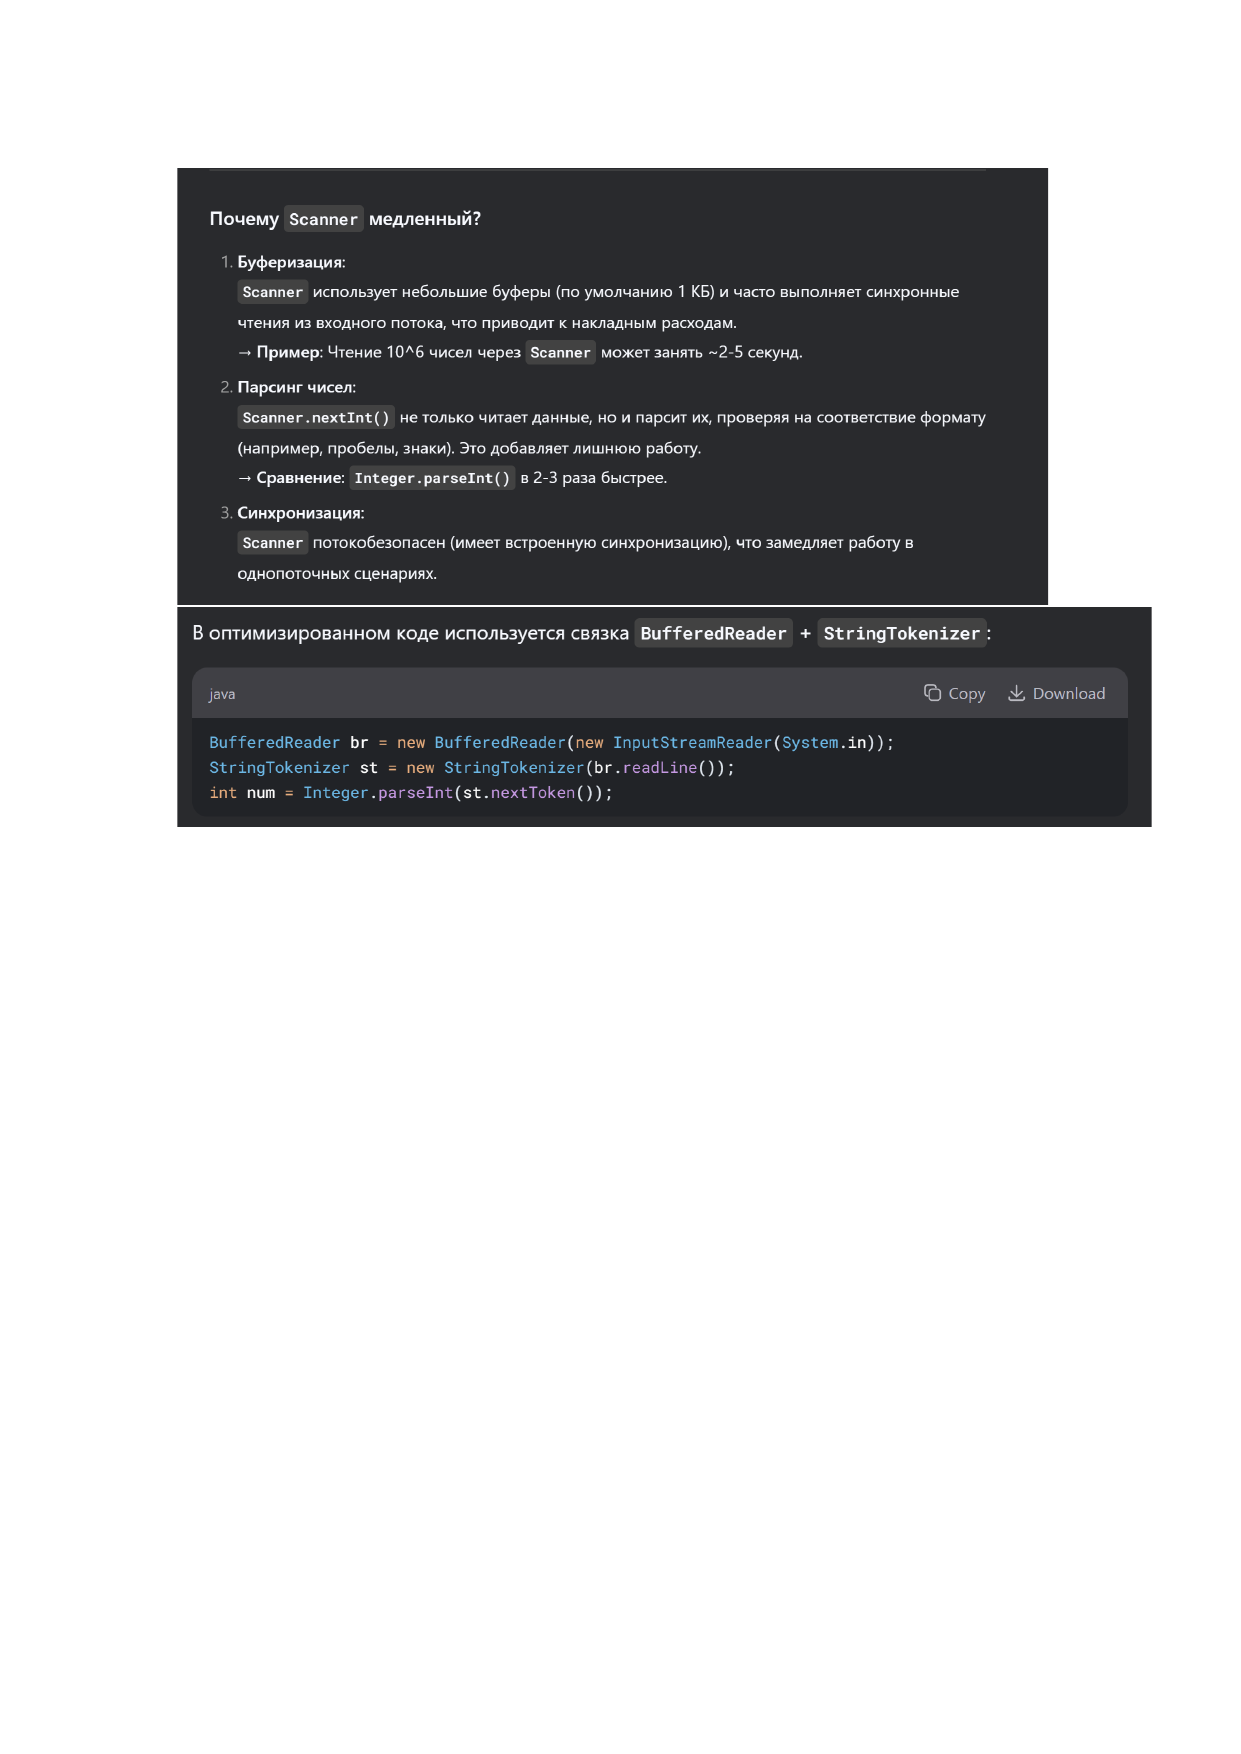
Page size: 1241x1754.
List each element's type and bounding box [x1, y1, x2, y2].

picture [177, 168, 1049, 605]
picture [177, 607, 1152, 827]
